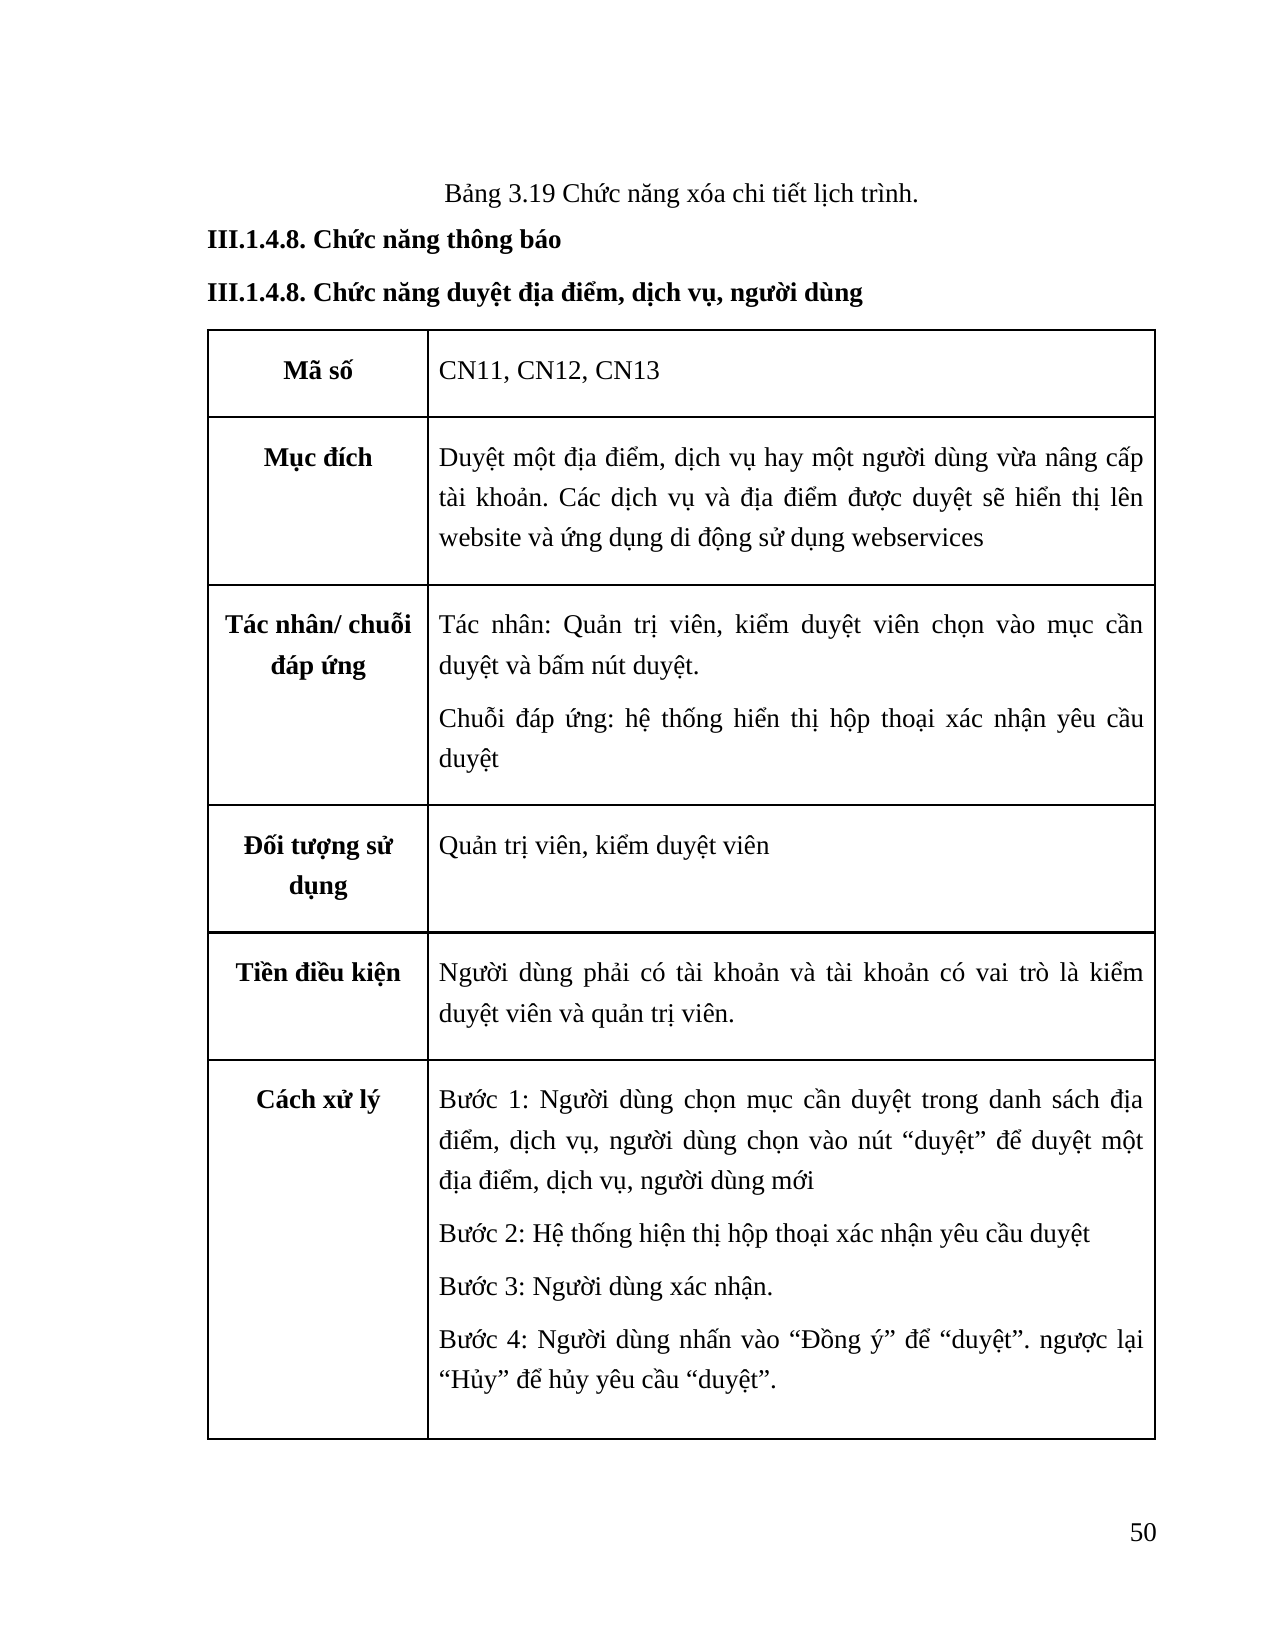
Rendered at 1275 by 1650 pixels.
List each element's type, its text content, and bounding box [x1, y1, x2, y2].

subtitle Bảng 3.19 Chức năng xóa chi tiết lịch trình. [207, 177, 1156, 208]
table_cell Cách xử lý [209, 1061, 427, 1438]
table_cell Người dùng phải có tài khoản và tài khoản có vai trò là kiểm duyệt viên và quản trị viên. [429, 934, 1154, 1059]
table_cell Tiền điều kiện [209, 934, 427, 1059]
table_cell Đối tượng sử dụng [209, 806, 427, 931]
table_cell Quản trị viên, kiểm duyệt viên [429, 806, 1154, 931]
table_header Mã số [209, 331, 427, 416]
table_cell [429, 1061, 1154, 1438]
table_cell Duyệt một địa điểm, dịch vụ hay một người dùng vừa nâng cấp tài khoản. Các dịch vụ và địa điểm được duyệt sẽ hiển thị lên website và ứng dụng di động sử dụng webservices [429, 418, 1154, 583]
table_cell Tác nhân/ chuỗi đáp ứng [209, 586, 427, 804]
table_cell Mục đích [209, 418, 427, 583]
text III.1.4.8. Chức năng duyệt địa điểm, dịch vụ, người dùng [207, 276, 1156, 307]
table_header CN11, CN12, CN13 [429, 331, 1154, 416]
text III.1.4.8. Chức năng thông báo [207, 223, 1156, 254]
table_cell Tác nhân: Quản trị viên, kiểm duyệt viên chọn vào mục cần duyệt và bấm nút duyệt. Chuỗi đáp ứng: hệ thống hiển thị hộp thoại xác nhận yêu cầu duyệt [429, 586, 1154, 804]
